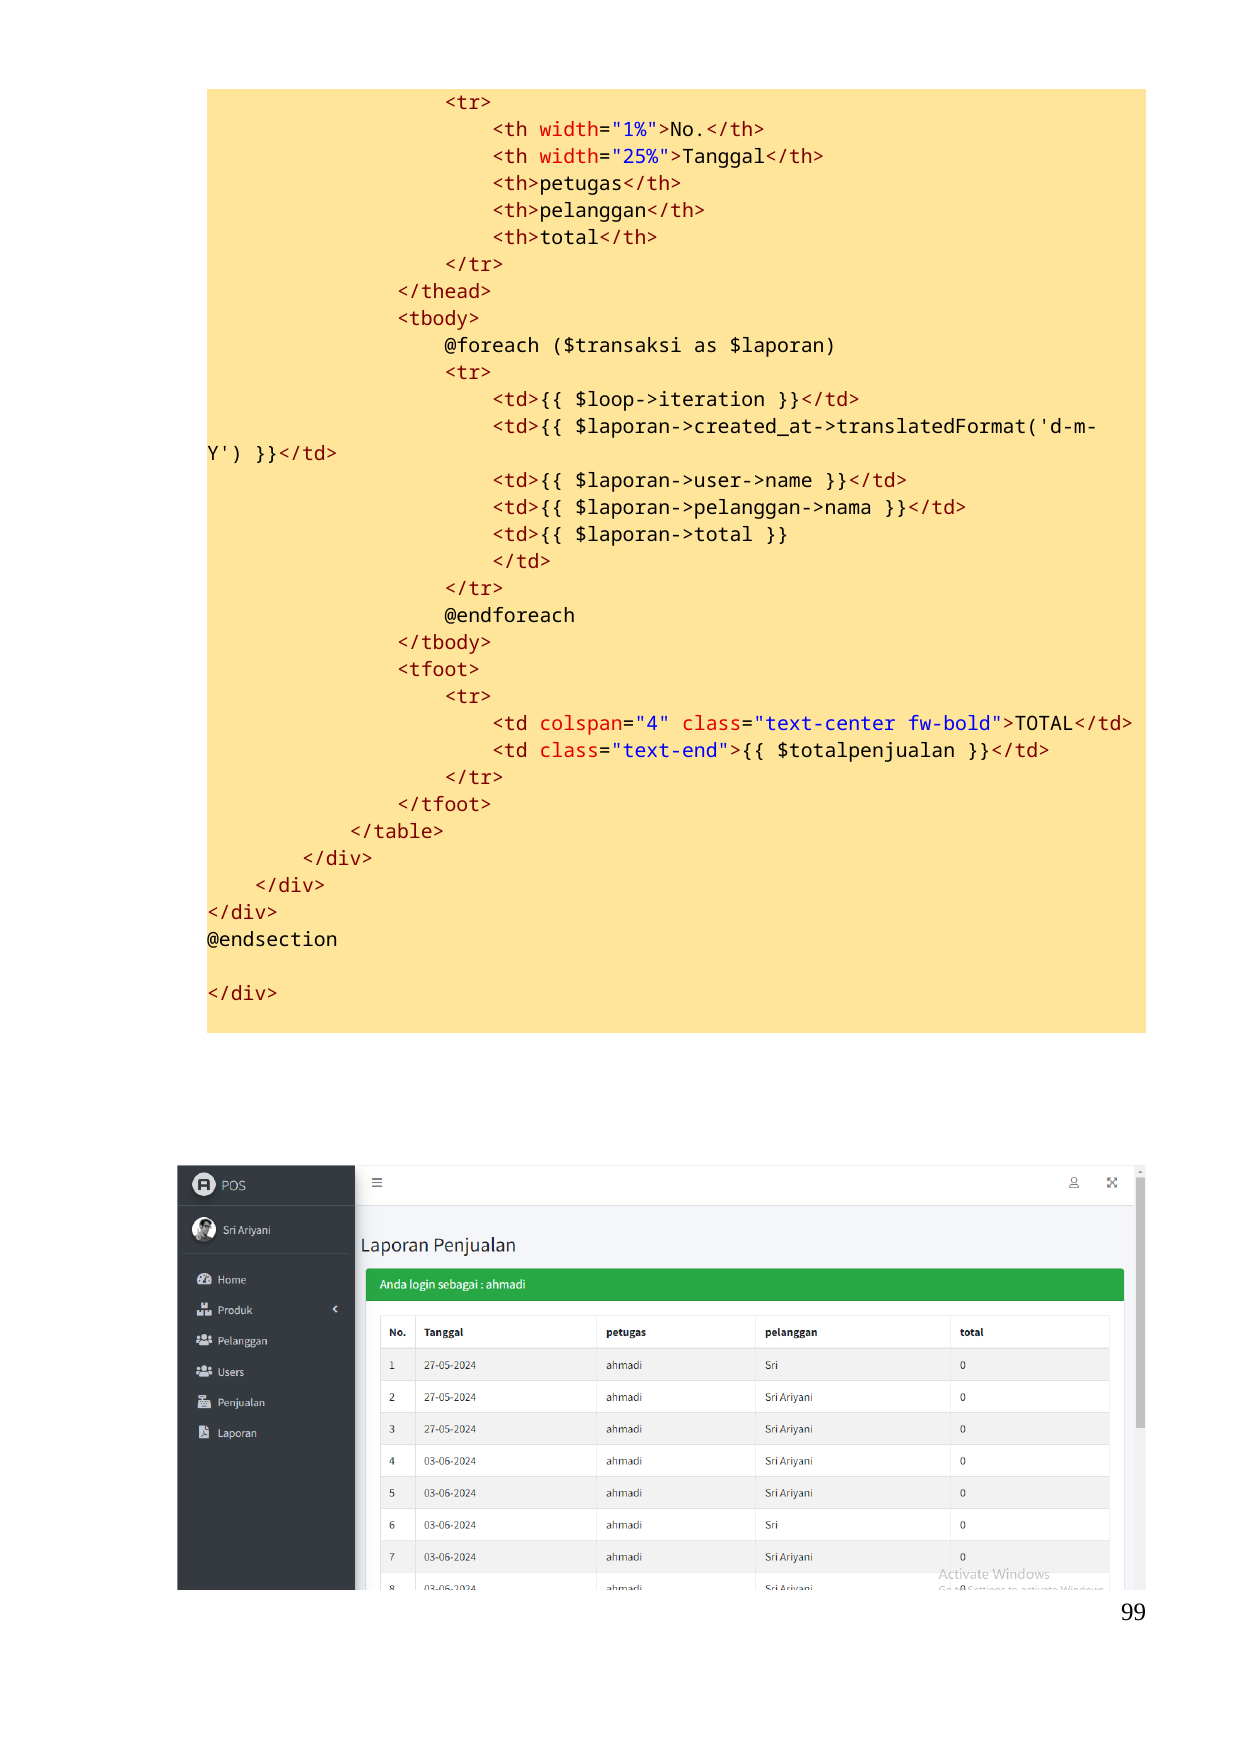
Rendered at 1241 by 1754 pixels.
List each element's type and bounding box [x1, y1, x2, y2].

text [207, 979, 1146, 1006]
picture [177, 1163, 1146, 1590]
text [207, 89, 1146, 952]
